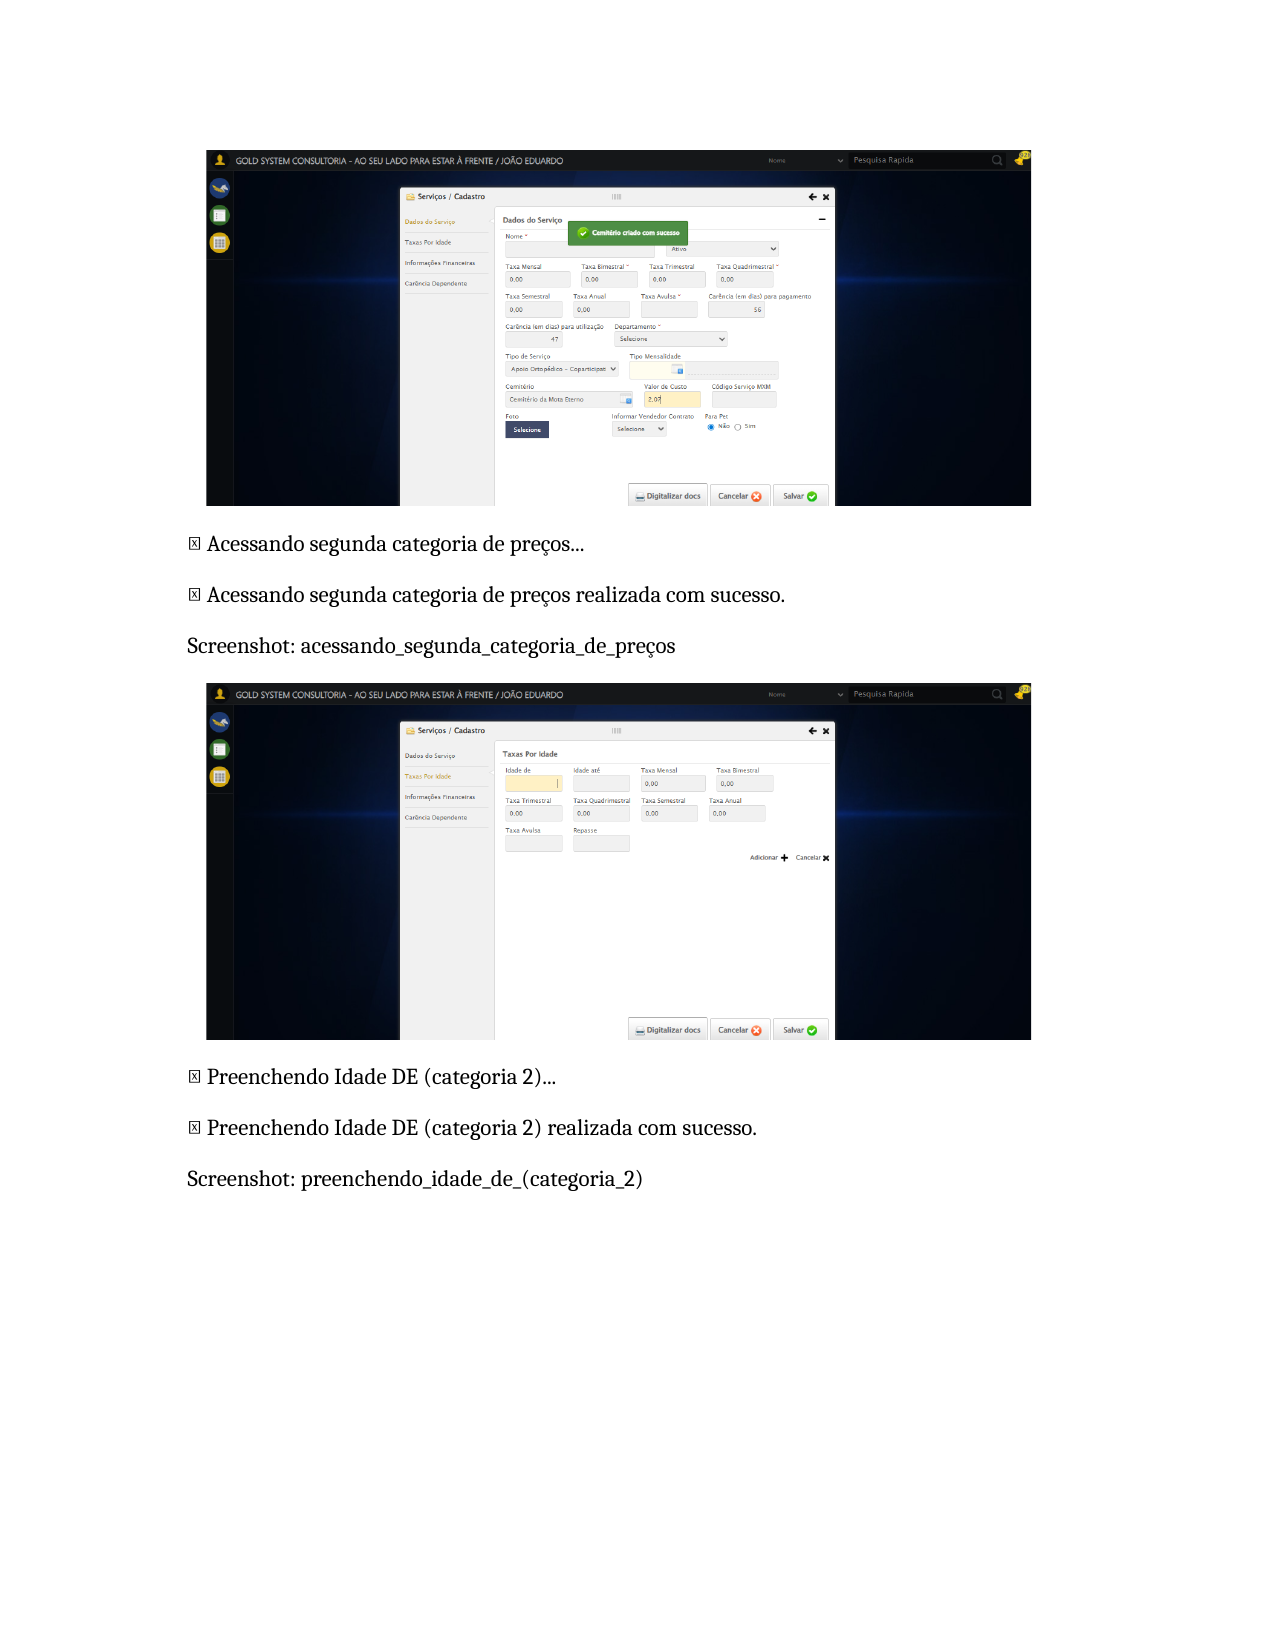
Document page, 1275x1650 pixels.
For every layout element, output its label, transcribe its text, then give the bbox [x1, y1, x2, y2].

text 🔄 Acessando segunda categoria de preços... [187, 530, 1087, 557]
picture [206, 150, 1032, 506]
text Screenshot: acessando_segunda_categoria_de_preços [187, 632, 1087, 659]
text ✅ Acessando segunda categoria de preços realizada com sucesso. [187, 581, 1087, 608]
text Screenshot: preenchendo_idade_de_(categoria_2) [187, 1166, 1087, 1192]
text 🔄 Preenchendo Idade DE (categoria 2)... [187, 1064, 1087, 1090]
picture [206, 683, 1032, 1040]
text ✅ Preenchendo Idade DE (categoria 2) realizada com sucesso. [187, 1115, 1087, 1141]
